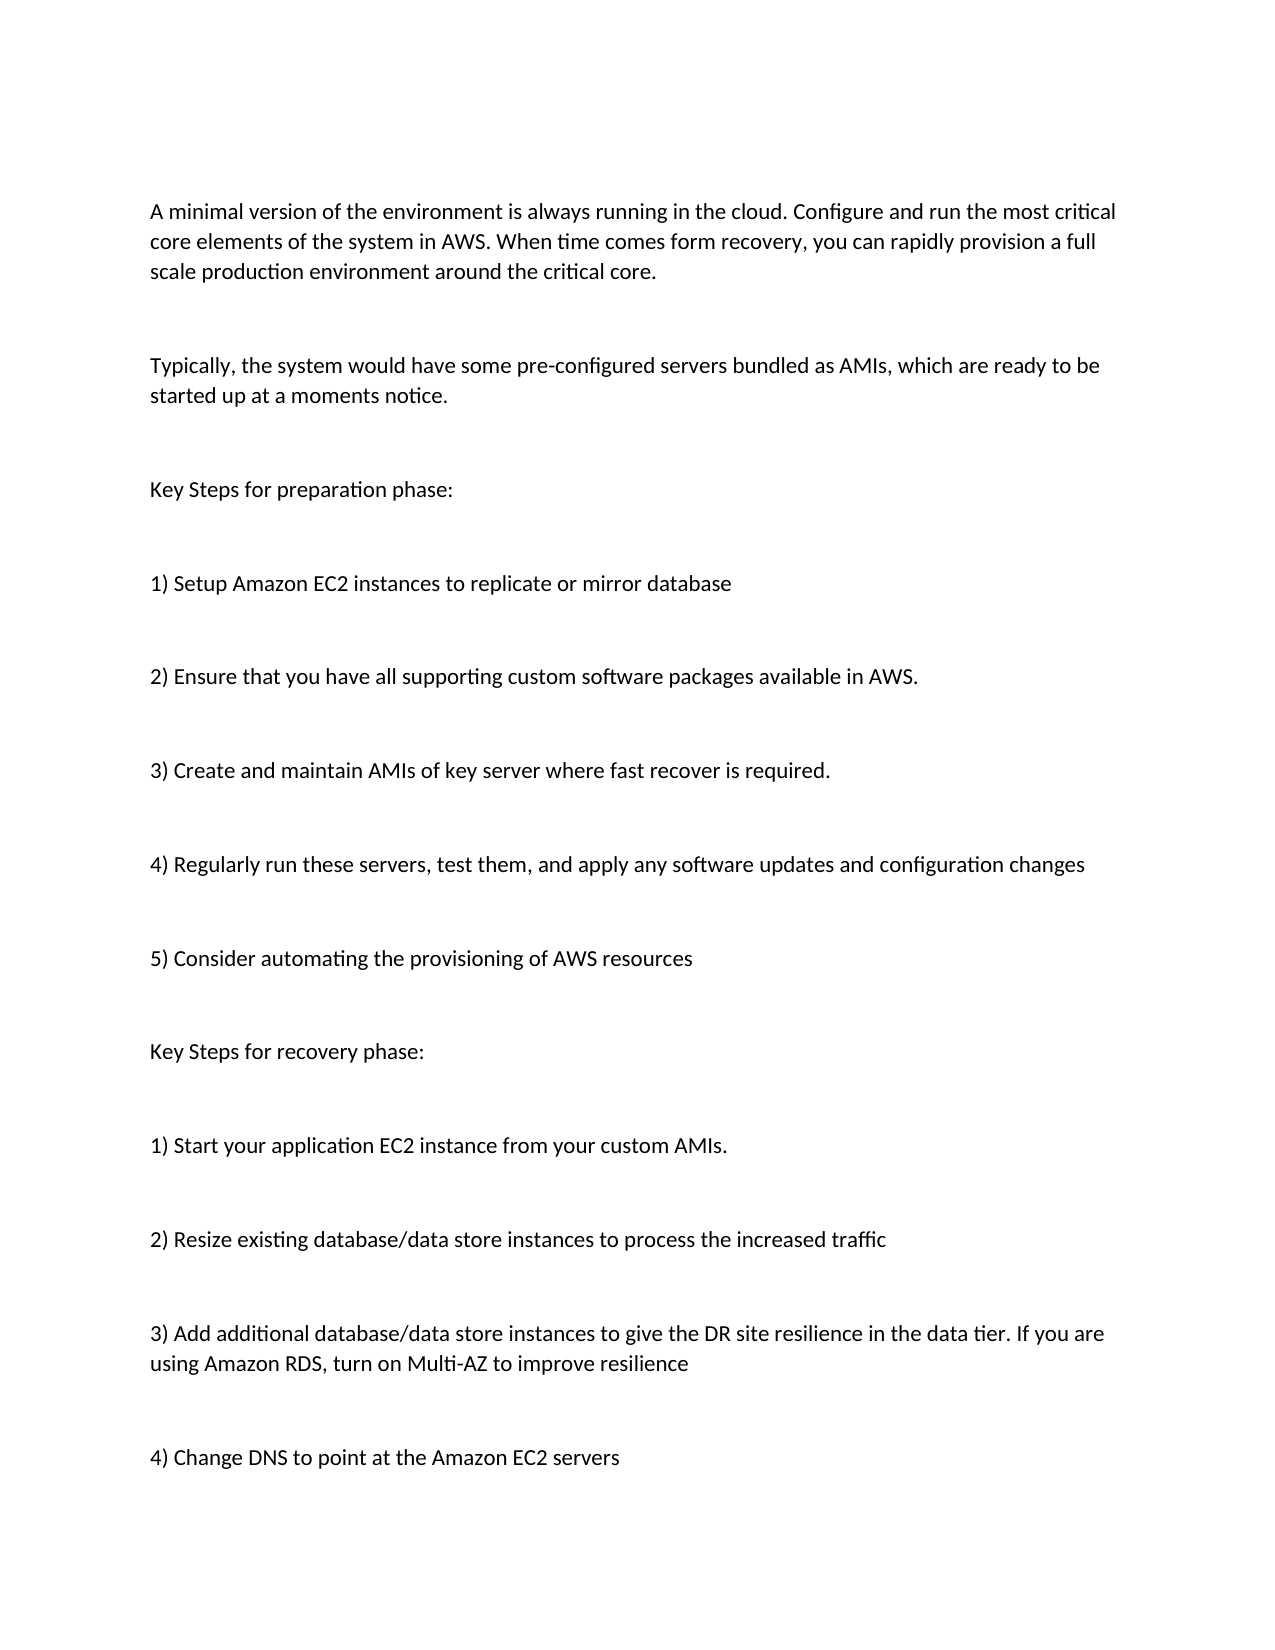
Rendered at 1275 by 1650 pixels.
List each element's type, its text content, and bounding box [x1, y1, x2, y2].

text Typically, the system would have some pre-configured servers bundled as AMIs, which are ready to be started up at a moments notice. [150, 351, 1125, 409]
text 1) Start your application EC2 instance from your custom AMIs. [150, 1131, 1125, 1159]
text 3) Add additional database/data store instances to give the DR site resilience in the data tier. If you are using Amazon RDS, turn on Multi-AZ to improve resilience [150, 1319, 1125, 1377]
text 2) Ensure that you have all supporting custom software packages available in AWS. [150, 662, 1125, 691]
text 2) Resize existing database/data store instances to process the increased traffic [150, 1225, 1125, 1253]
text Key Steps for recovery phase: [150, 1037, 1125, 1066]
text 1) Setup Amazon EC2 instances to replicate or mirror database [150, 569, 1125, 597]
text A minimal version of the environment is always running in the cloud. Configure and run the most critical core elements of the system in AWS. When time comes form recovery, you can rapidly provision a full scale production environment around the critical core. [150, 197, 1125, 285]
text 4) Regularly run these servers, test them, and apply any software updates and configuration changes [150, 850, 1125, 878]
text 3) Create and maintain AMIs of key server where fast recover is required. [150, 756, 1125, 784]
text 4) Change DNS to point at the Amazon EC2 servers [150, 1443, 1125, 1471]
text Key Steps for preparation phase: [150, 475, 1125, 503]
text 5) Consider automating the provisioning of AWS resources [150, 944, 1125, 972]
